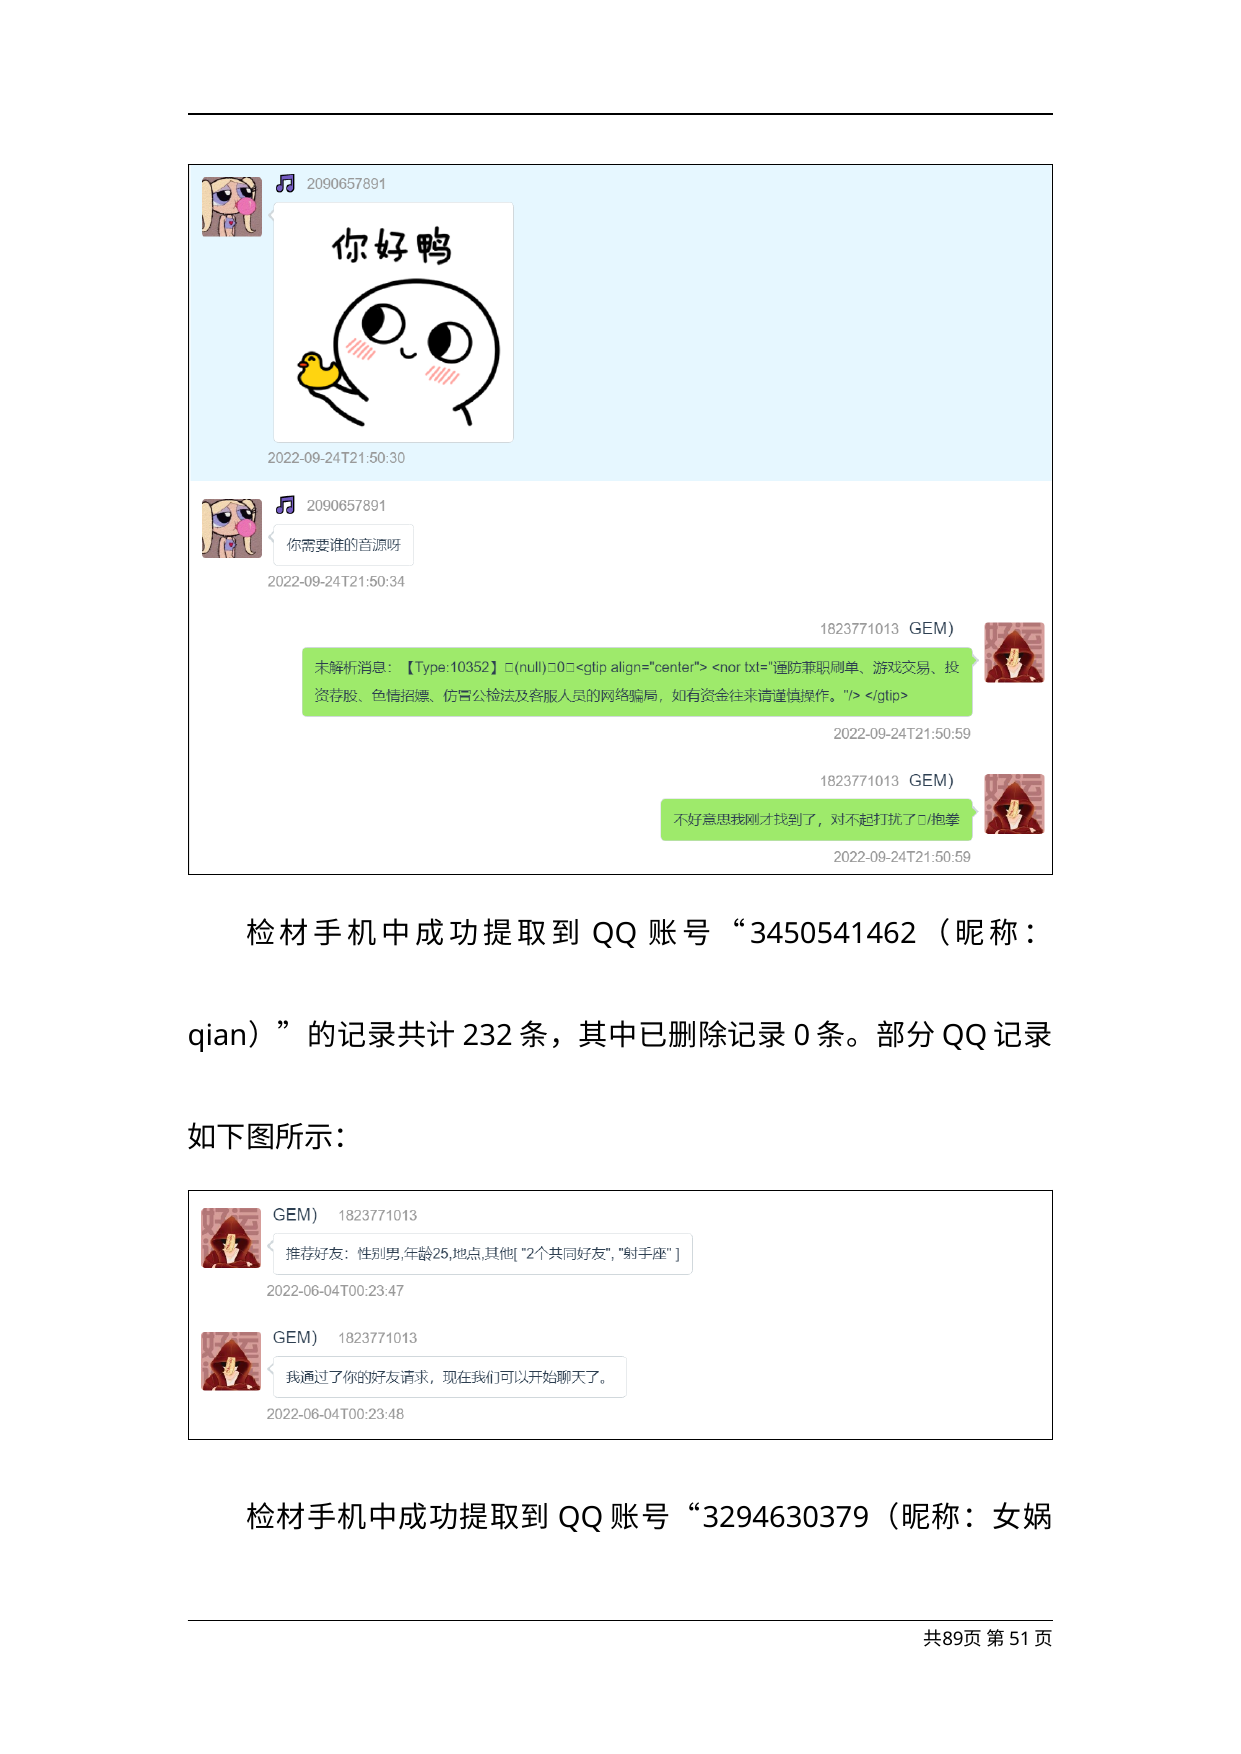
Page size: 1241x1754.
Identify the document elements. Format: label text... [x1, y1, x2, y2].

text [187, 1481, 1053, 1549]
picture [189, 1191, 1052, 1439]
text 检材手机中成功提取到QQ账号“3450541462（昵称：qian）”的记录共计232条，其中已删除记录0条。部分QQ记录如下图所示： [187, 897, 1053, 1168]
picture [189, 165, 1052, 874]
